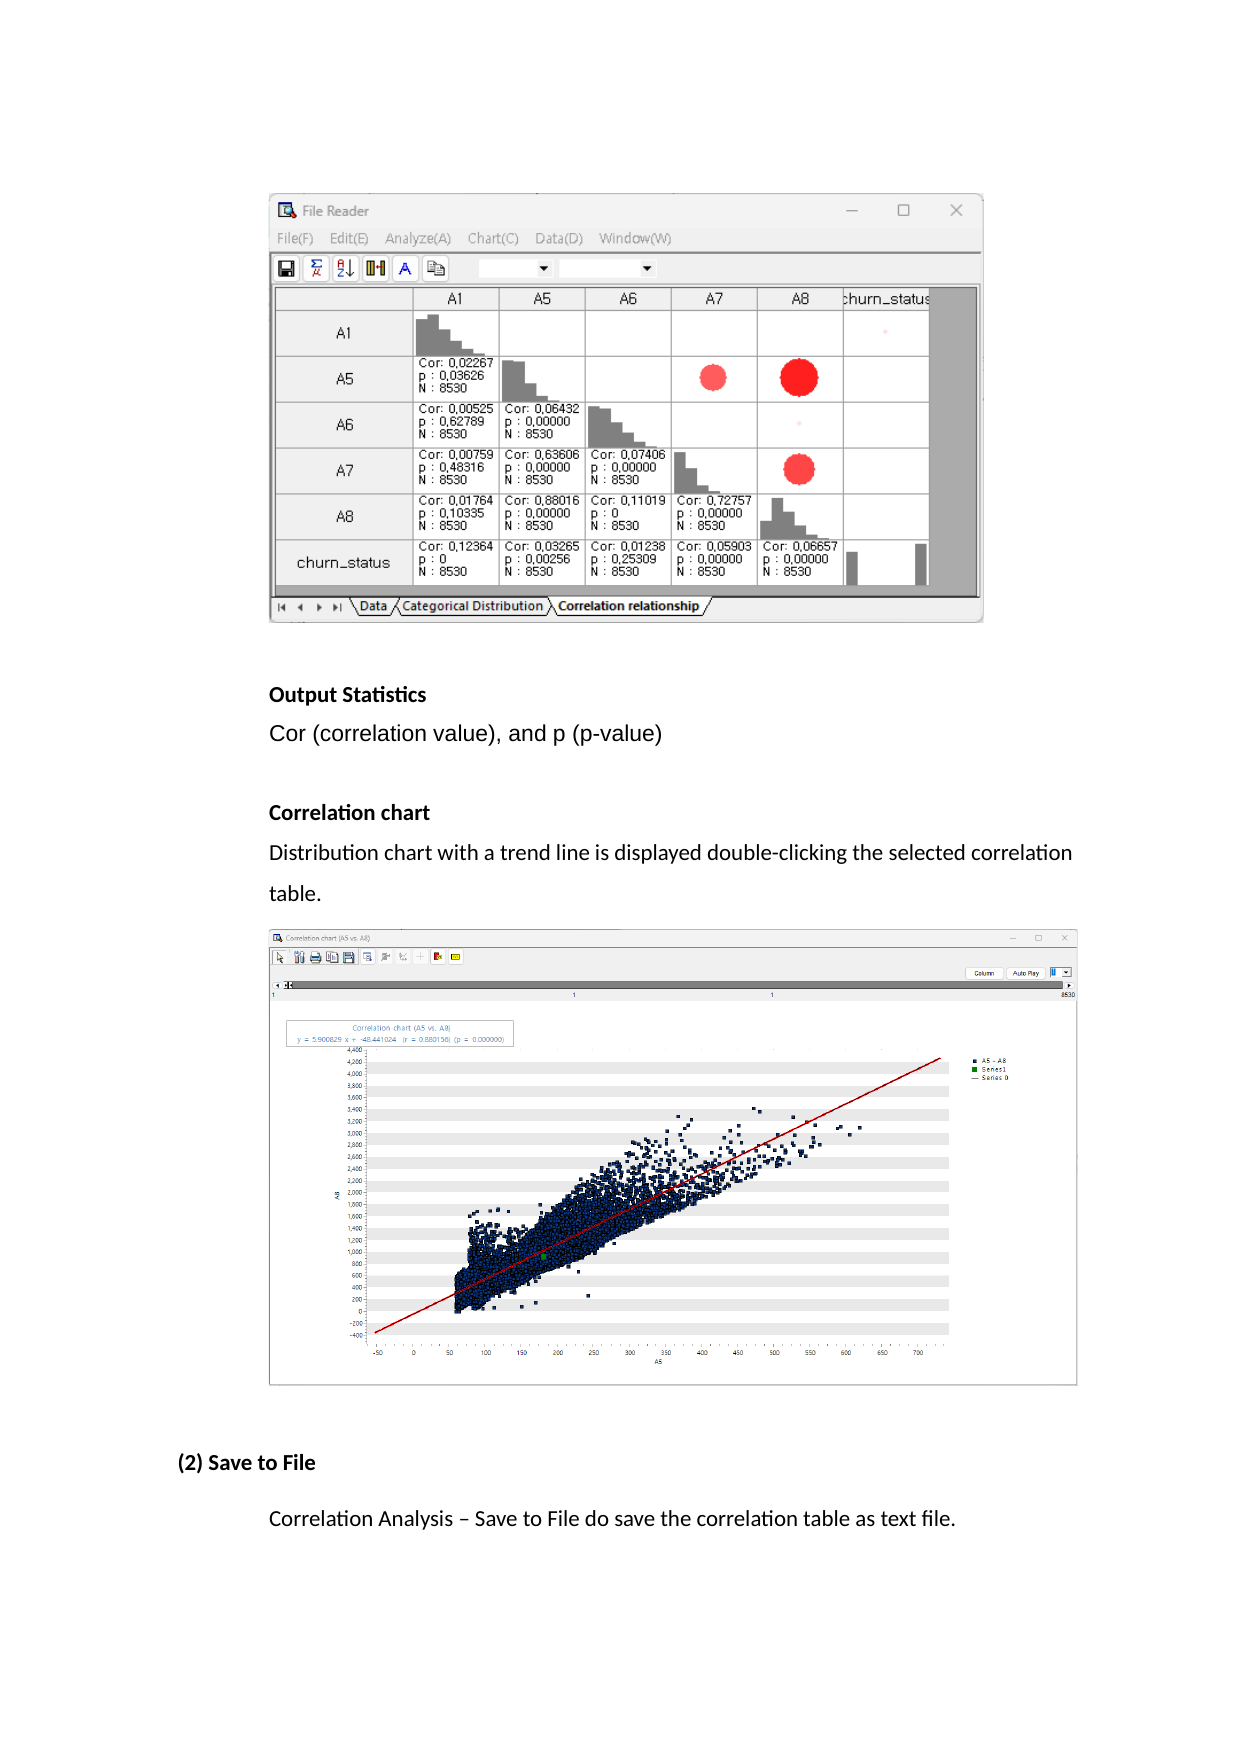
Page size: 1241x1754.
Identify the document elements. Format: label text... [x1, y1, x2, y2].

list Output Statistics [269, 675, 1092, 712]
list Cor (correlation value), and p (p-value) [269, 715, 1092, 752]
picture [268, 193, 984, 623]
picture [268, 929, 1078, 1386]
list Correlation chart [269, 794, 1092, 831]
list Distribution chart with a trend line is displayed double-clicking the selected correlation table. [269, 833, 1092, 911]
text (2) Save to File [177, 1443, 1092, 1480]
list Correlation Analysis – Save to File do save the correlation table as text file. [269, 1499, 1092, 1537]
